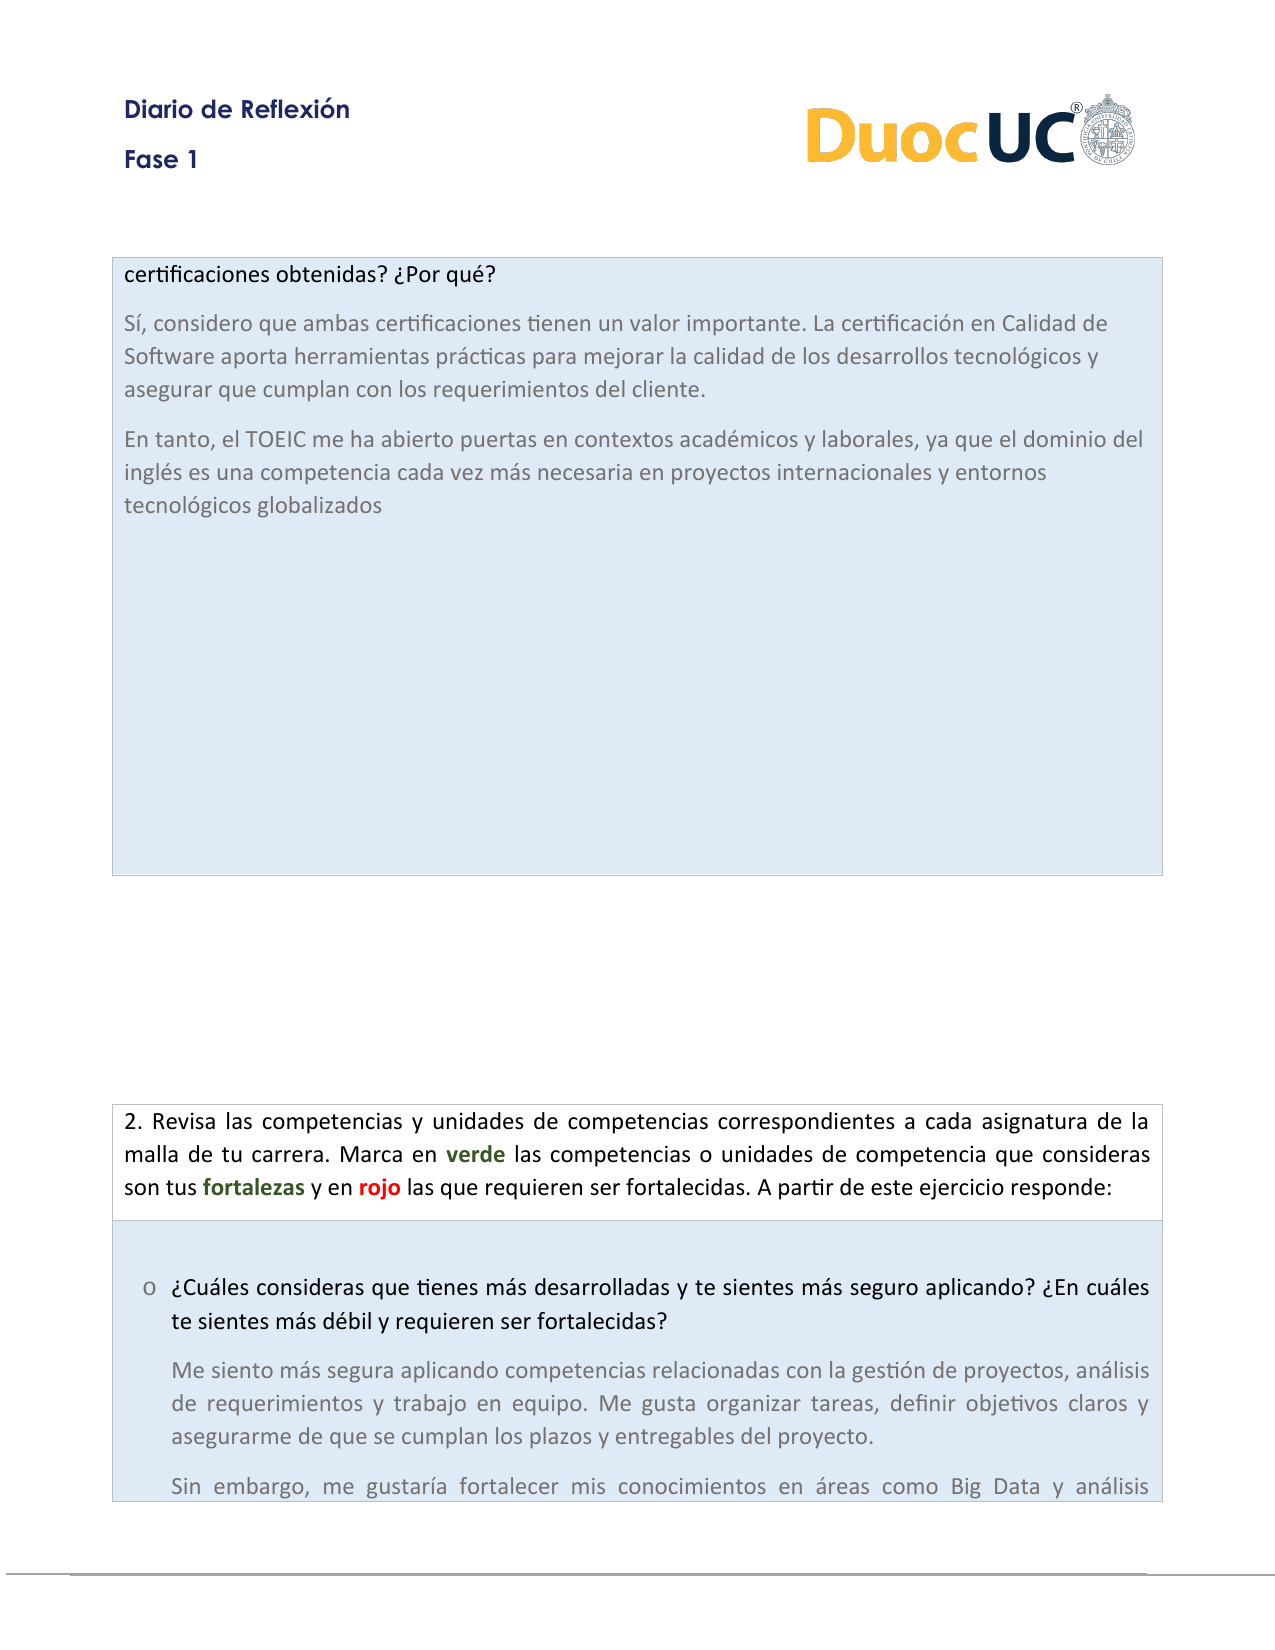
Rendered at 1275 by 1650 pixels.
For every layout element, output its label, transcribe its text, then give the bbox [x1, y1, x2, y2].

table_header 2. Revisa las competencias y unidades de competencias correspondientes a cada asignatura de la malla de tu carrera. Marca en verde las competencias o unidades de competencia que consideras son tus fortalezas y en rojo las que requieren ser fortalecidas. A partir de este ejercicio responde: [113, 1105, 1162, 1220]
picture [807, 94, 1135, 165]
